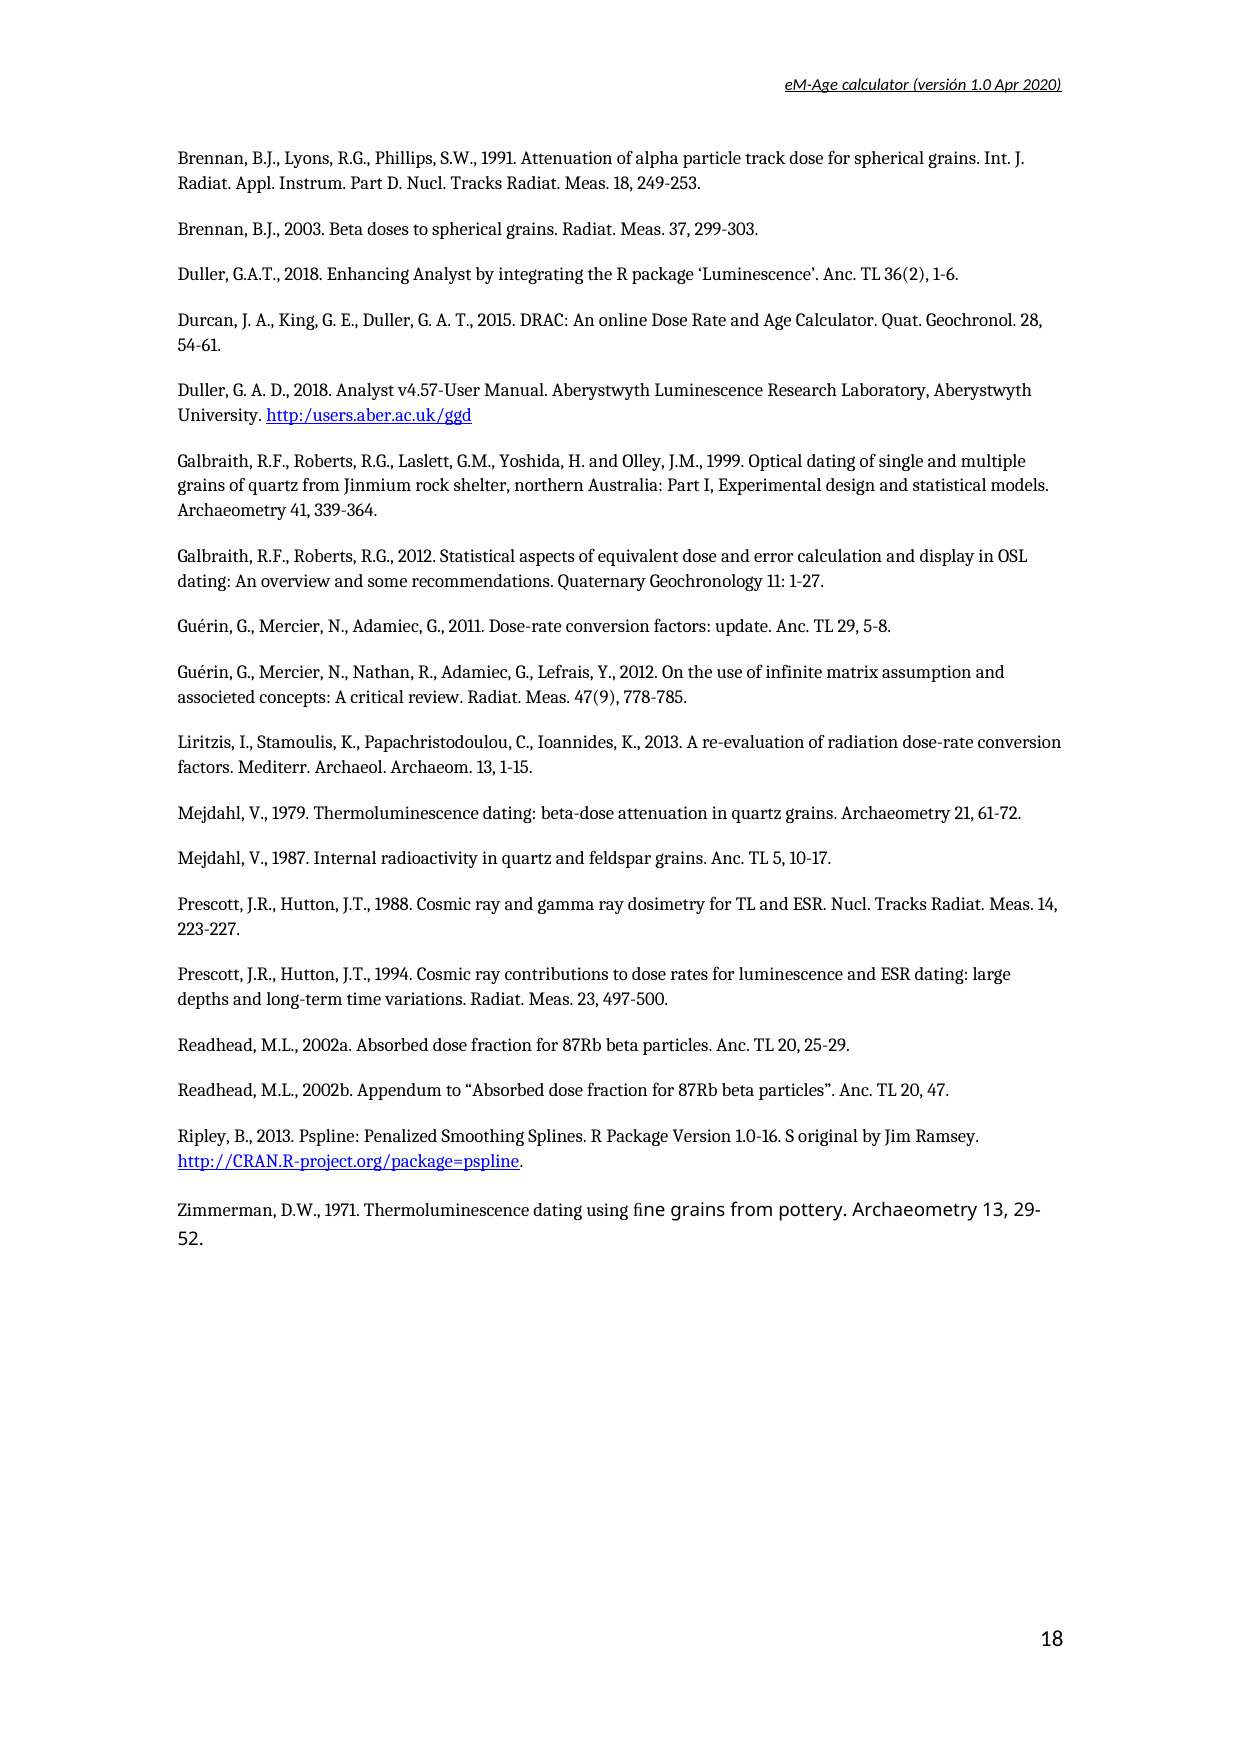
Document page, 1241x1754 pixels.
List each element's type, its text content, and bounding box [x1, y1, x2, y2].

text Readhead, M.L., 2002a. Absorbed dose fraction for 87Rb beta particles. Anc. TL 20, 25-29. [177, 1034, 1063, 1056]
text Mejdahl, V., 1979. Thermoluminescence dating: beta-dose attenuation in quartz grains. Archaeometry 21, 61-72. [177, 802, 1063, 824]
text Prescott, J.R., Hutton, J.T., 1988. Cosmic ray and gamma ray dosimetry for TL and ESR. Nucl. Tracks Radiat. Meas. 14, 223-227. [177, 893, 1063, 940]
text Galbraith, R.F., Roberts, R.G., Laslett, G.M., Yoshida, H. and Olley, J.M., 1999. Optical dating of single and multiple grains of quartz from Jinmium rock shelter, northern Australia: Part I, Experimental design and statistical models. Archaeometry 41, 339-364. [177, 450, 1063, 521]
text Galbraith, R.F., Roberts, R.G., 2012. Statistical aspects of equivalent dose and error calculation and display in OSL dating: An overview and some recommendations. Quaternary Geochronology 11: 1-27. [177, 545, 1063, 592]
text Durcan, J. A., King, G. E., Duller, G. A. T., 2015. DRAC: An online Dose Rate and Age Calculator. Quat. Geochronol. 28, 54-61. [177, 309, 1063, 356]
text Zimmerman, D.W., 1971. Thermoluminescence dating using ﬁne grains from pottery. Archaeometry 13, 29-52. [177, 1196, 1063, 1251]
text Duller, G. A. D., 2018. Analyst v4.57-User Manual. Aberystwyth Luminescence Research Laboratory, Aberystwyth University. http:/users.aber.ac.uk/ggd [177, 380, 1063, 426]
text Guérin, G., Mercier, N., Nathan, R., Adamiec, G., Lefrais, Y., 2012. On the use of infinite matrix assumption and associeted concepts: A critical review. Radiat. Meas. 47(9), 778-785. [177, 661, 1063, 708]
text Mejdahl, V., 1987. Internal radioactivity in quartz and feldspar grains. Anc. TL 5, 10-17. [177, 848, 1063, 869]
text Liritzis, I., Stamoulis, K., Papachristodoulou, C., Ioannides, K., 2013. A re-evaluation of radiation dose-rate conversion factors. Mediterr. Archaeol. Archaeom. 13, 1-15. [177, 732, 1063, 778]
text Brennan, B.J., 2003. Beta doses to spherical grains. Radiat. Meas. 37, 299-303. [177, 218, 1063, 239]
text Ripley, B., 2013. Pspline: Penalized Smoothing Splines. R Package Version 1.0-16. S original by Jim Ramsey. http://CRAN.R-project.org/package=pspline. [177, 1126, 1063, 1172]
text Guérin, G., Mercier, N., Adamiec, G., 2011. Dose-rate conversion factors: update. Anc. TL 29, 5-8. [177, 616, 1063, 637]
text Duller, G.A.T., 2018. Enhancing Analyst by integrating the R package ‘Luminescence’. Anc. TL 36(2), 1-6. [177, 264, 1063, 285]
text Brennan, B.J., Lyons, R.G., Phillips, S.W., 1991. Attenuation of alpha particle track dose for spherical grains. Int. J. Radiat. Appl. Instrum. Part D. Nucl. Tracks Radiat. Meas. 18, 249-253. [177, 148, 1063, 194]
text Prescott, J.R., Hutton, J.T., 1994. Cosmic ray contributions to dose rates for luminescence and ESR dating: large depths and long-term time variations. Radiat. Meas. 23, 497-500. [177, 964, 1063, 1010]
text Readhead, M.L., 2002b. Appendum to “Absorbed dose fraction for 87Rb beta particles”. Anc. TL 20, 47. [177, 1080, 1063, 1101]
